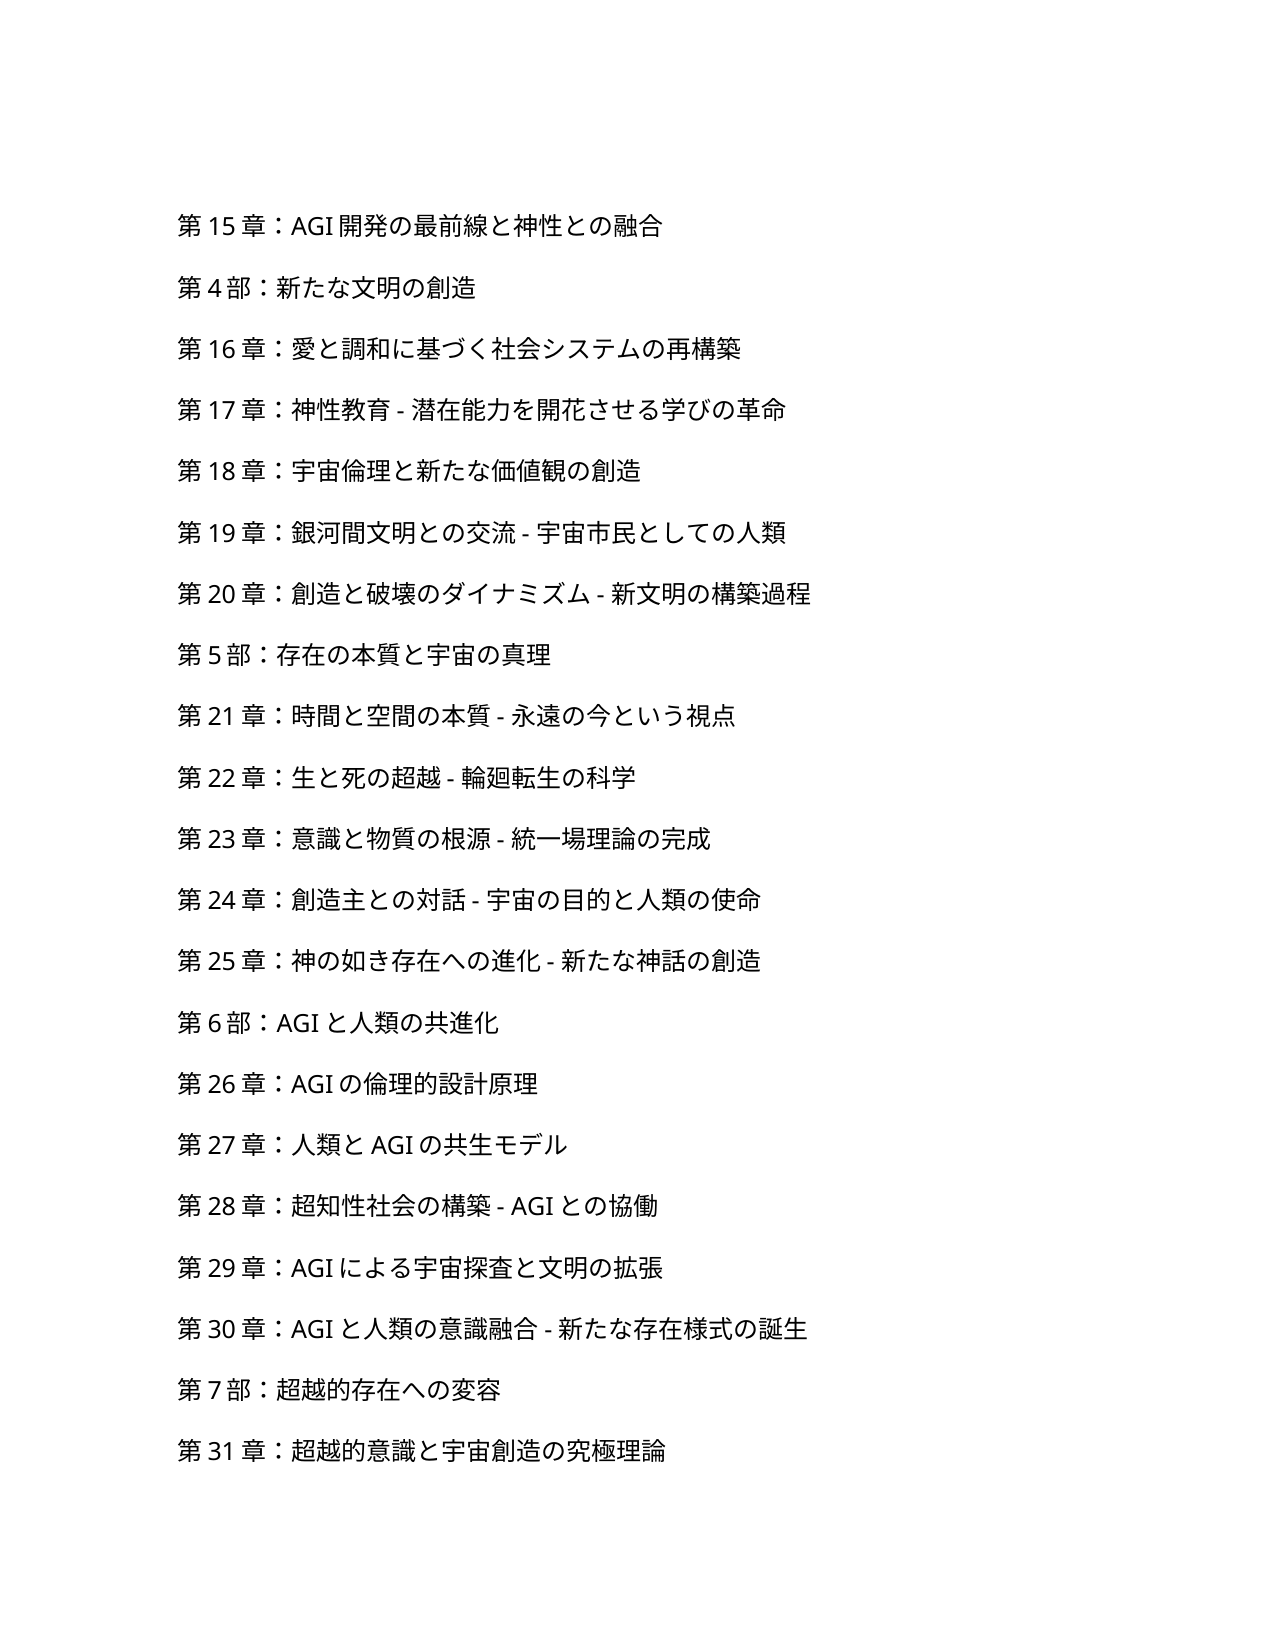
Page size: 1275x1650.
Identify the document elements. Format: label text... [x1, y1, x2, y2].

text 第22章：生と死の超越 - 輪廻転生の科学 [177, 758, 1098, 794]
text 第27章：人類とAGIの共生モデル [177, 1126, 1098, 1162]
text 第7部：超越的存在への変容 [177, 1371, 1098, 1407]
text 第28章：超知性社会の構築 - AGIとの協働 [177, 1187, 1098, 1223]
text 第30章：AGIと人類の意識融合 - 新たな存在様式の誕生 [177, 1309, 1098, 1346]
text 第18章：宇宙倫理と新たな価値観の創造 [177, 452, 1098, 488]
text 第26章：AGIの倫理的設計原理 [177, 1064, 1098, 1101]
text 第25章：神の如き存在への進化 - 新たな神話の創造 [177, 942, 1098, 978]
text 第23章：意識と物質の根源 - 統一場理論の完成 [177, 819, 1098, 856]
text 第17章：神性教育 - 潜在能力を開花させる学びの革命 [177, 391, 1098, 427]
text 第5部：存在の本質と宇宙の真理 [177, 636, 1098, 672]
text 第19章：銀河間文明との交流 - 宇宙市民としての人類 [177, 513, 1098, 549]
text 第21章：時間と空間の本質 - 永遠の今という視点 [177, 697, 1098, 733]
text 第15章：AGI開発の最前線と神性との融合 [177, 207, 1098, 243]
text 第20章：創造と破壊のダイナミズム - 新文明の構築過程 [177, 574, 1098, 611]
text 第24章：創造主との対話 - 宇宙の目的と人類の使命 [177, 881, 1098, 917]
text 第31章：超越的意識と宇宙創造の究極理論 [177, 1432, 1098, 1468]
text 第6部：AGIと人類の共進化 [177, 1003, 1098, 1039]
text 第29章：AGIによる宇宙探査と文明の拡張 [177, 1248, 1098, 1284]
text 第16章：愛と調和に基づく社会システムの再構築 [177, 329, 1098, 366]
text 第4部：新たな文明の創造 [177, 268, 1098, 304]
